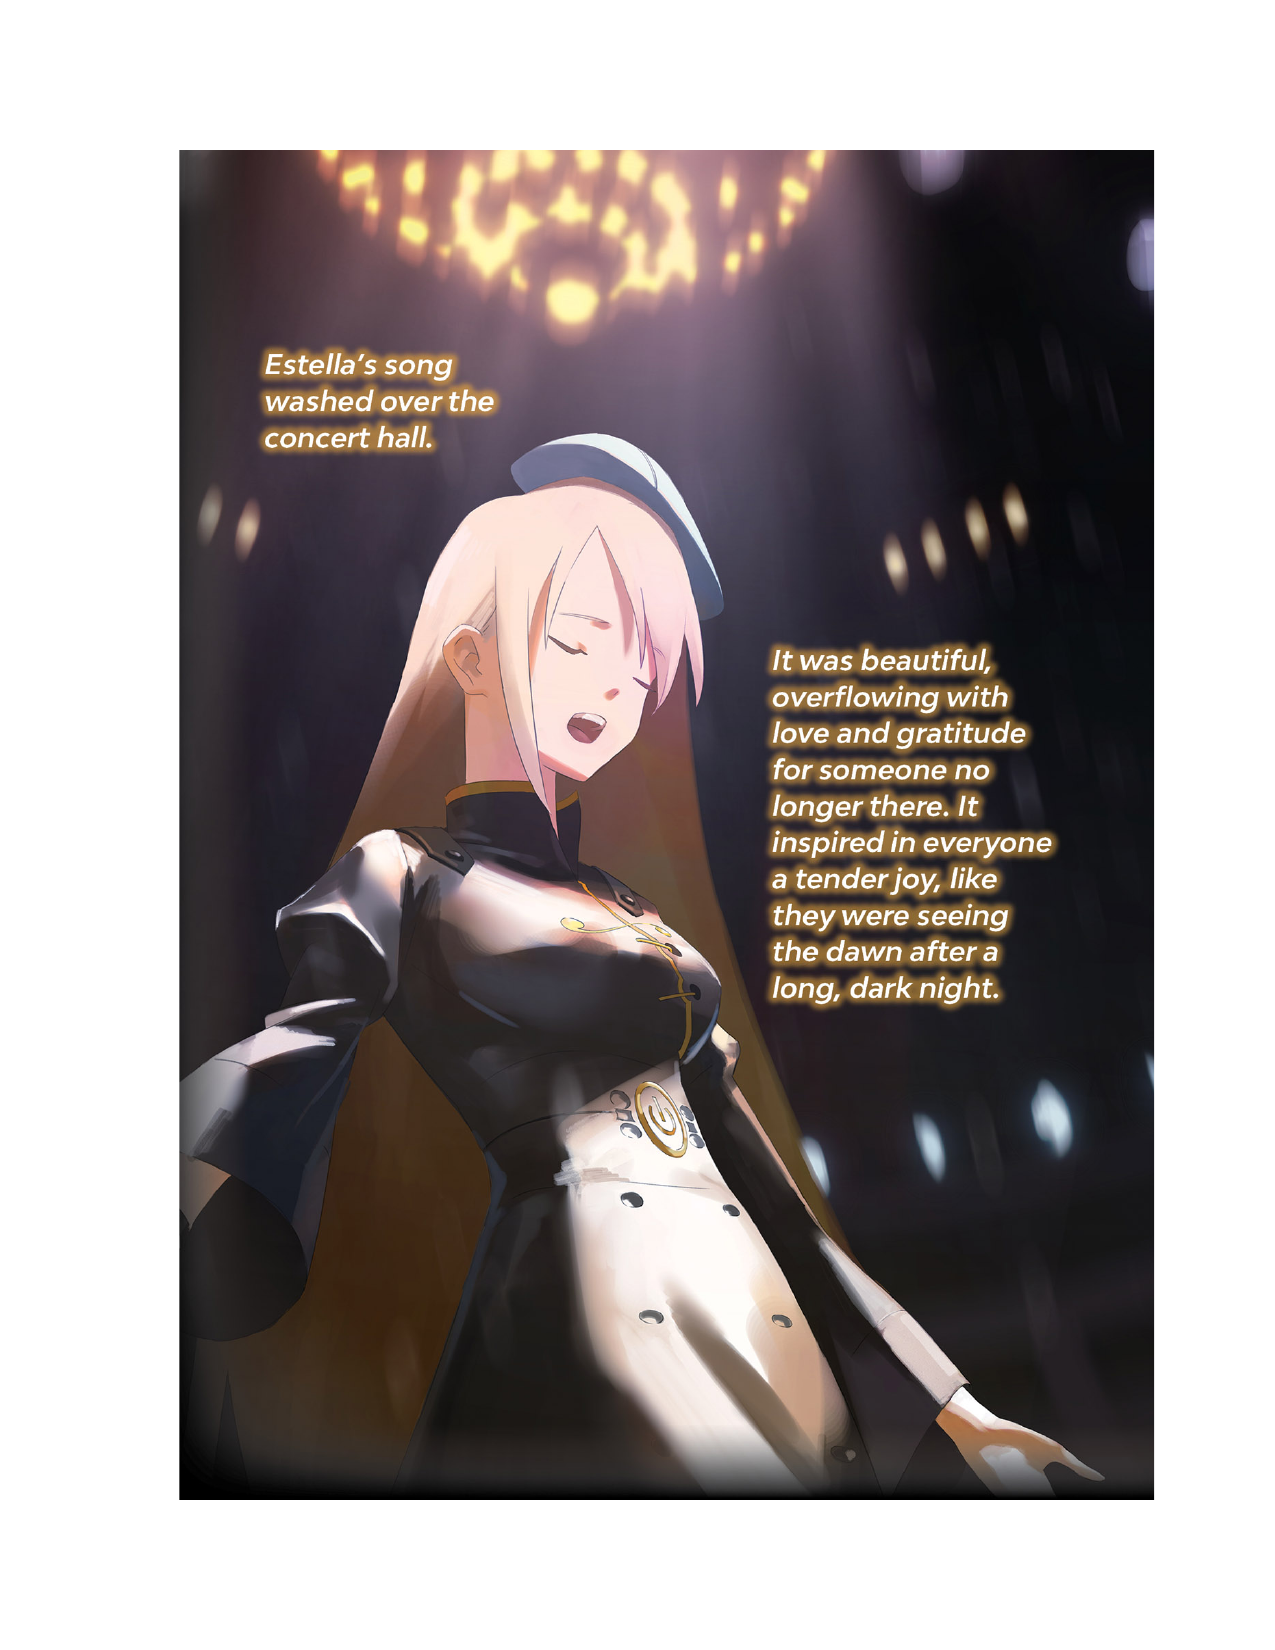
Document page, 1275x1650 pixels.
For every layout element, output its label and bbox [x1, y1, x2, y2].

picture [179, 150, 1155, 1500]
